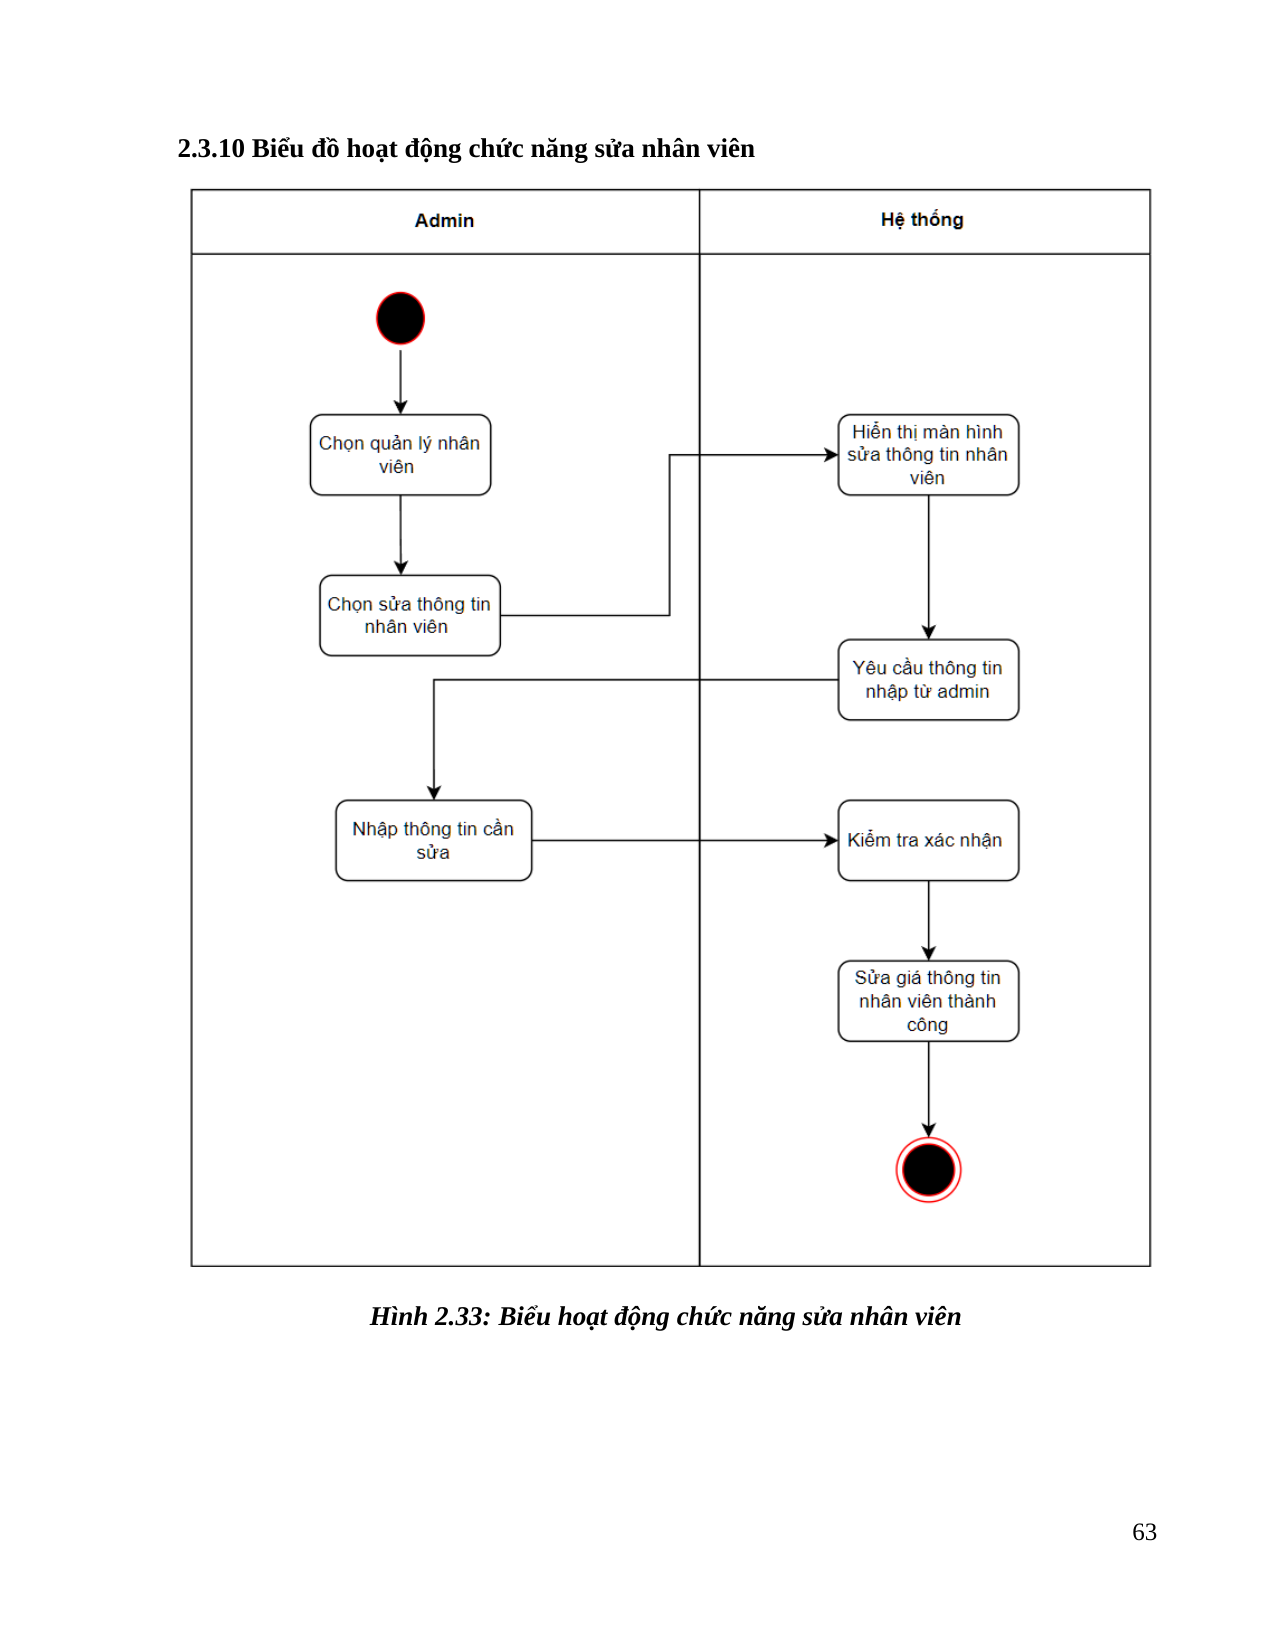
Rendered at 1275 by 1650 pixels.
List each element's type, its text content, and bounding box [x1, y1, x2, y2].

text Hình 2.33: Biểu hoạt động chức năng sửa nhân viên [177, 1300, 1157, 1331]
subtitle 2.3.10 Biểu đồ hoạt động chức năng sửa nhân viên [177, 132, 1157, 164]
picture [177, 179, 1157, 1286]
